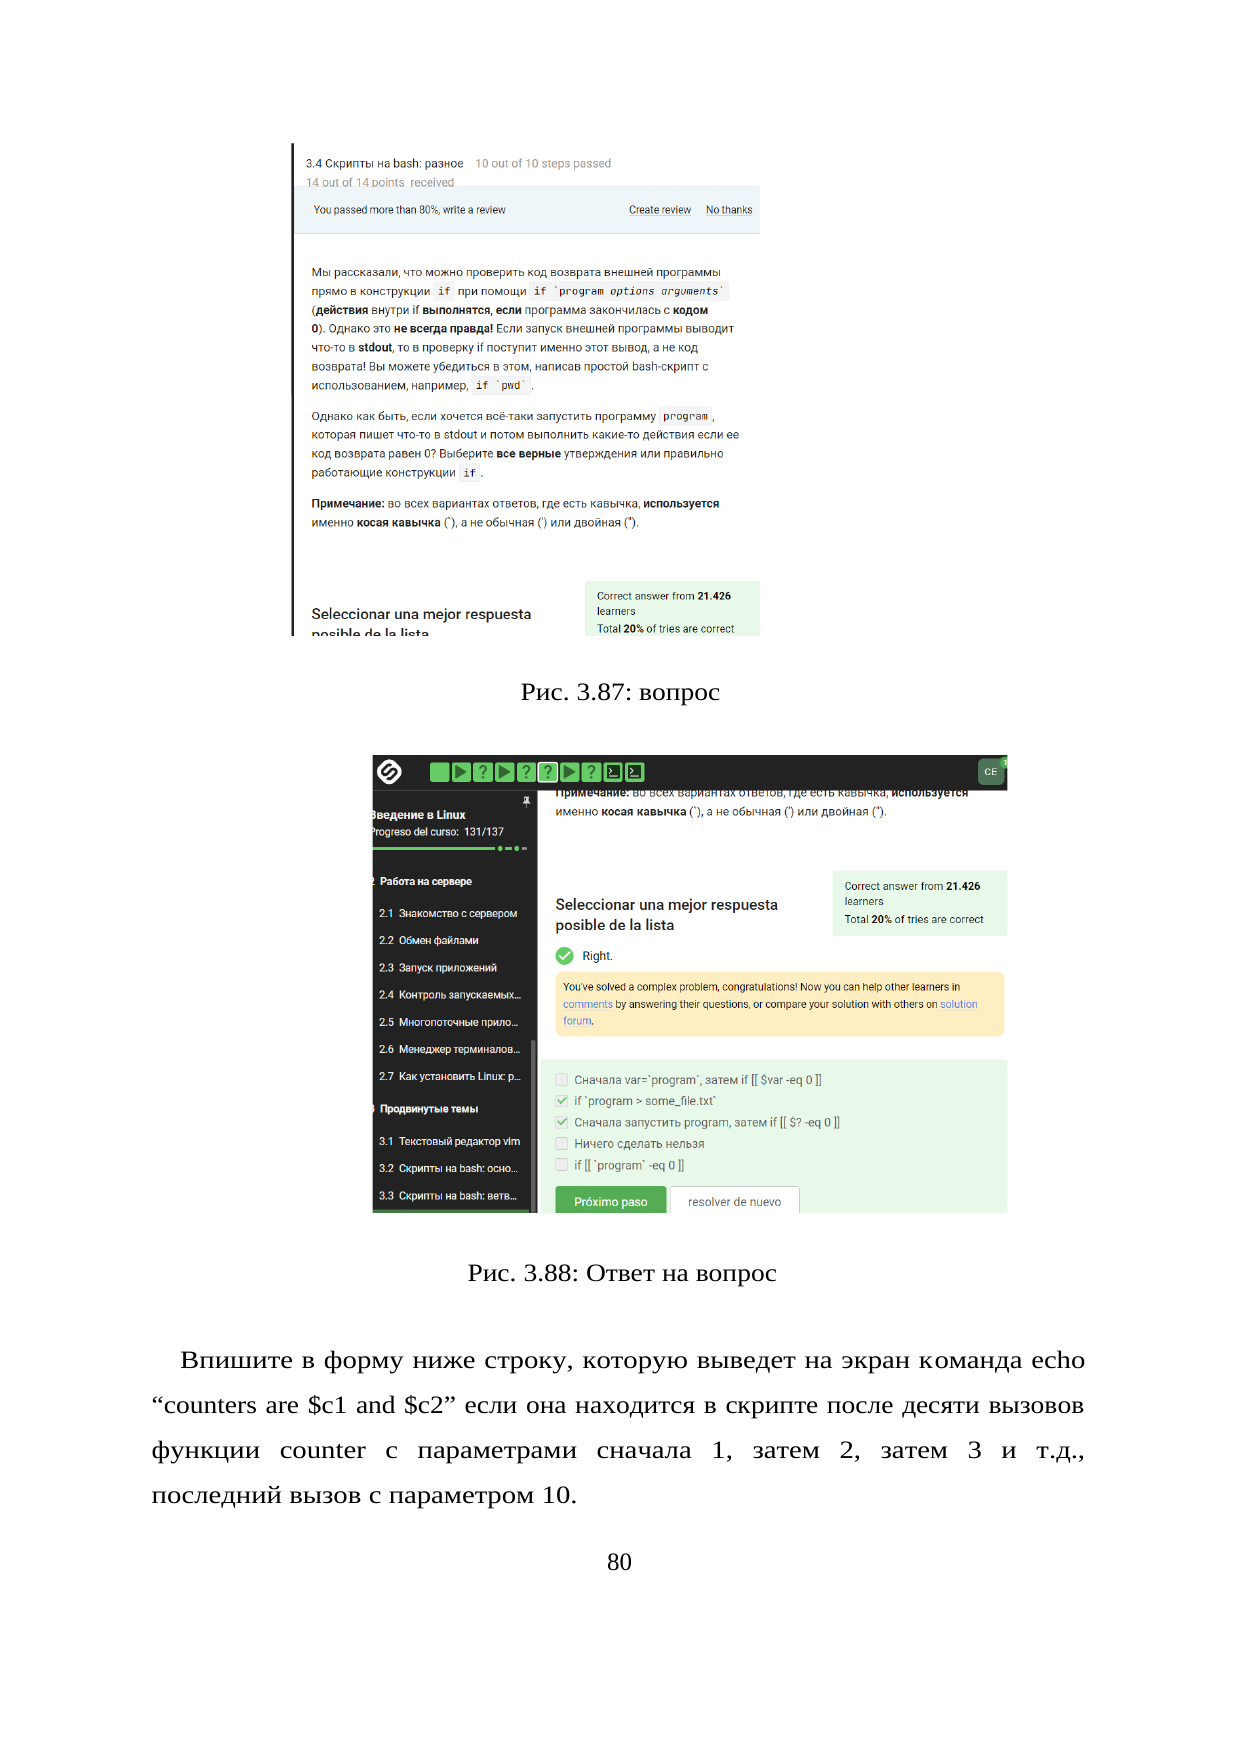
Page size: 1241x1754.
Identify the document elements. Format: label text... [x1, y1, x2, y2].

text Рис. 3.88: Ответ на вопрос [467, 1258, 1240, 1286]
picture [291, 143, 761, 636]
text Впишите в форму ниже строку, которую выведет на экран команда echo “counters are $c1 and $c2” если она находится в скрипте после десяти вызовов функции counter с параметрами сначала 1, затем 2, затем 3 и т.д., последний вызов с параметром 10. [151, 1345, 1085, 1508]
picture [372, 755, 1008, 1213]
text Рис. 3.87: вопрос [171, 677, 1069, 706]
